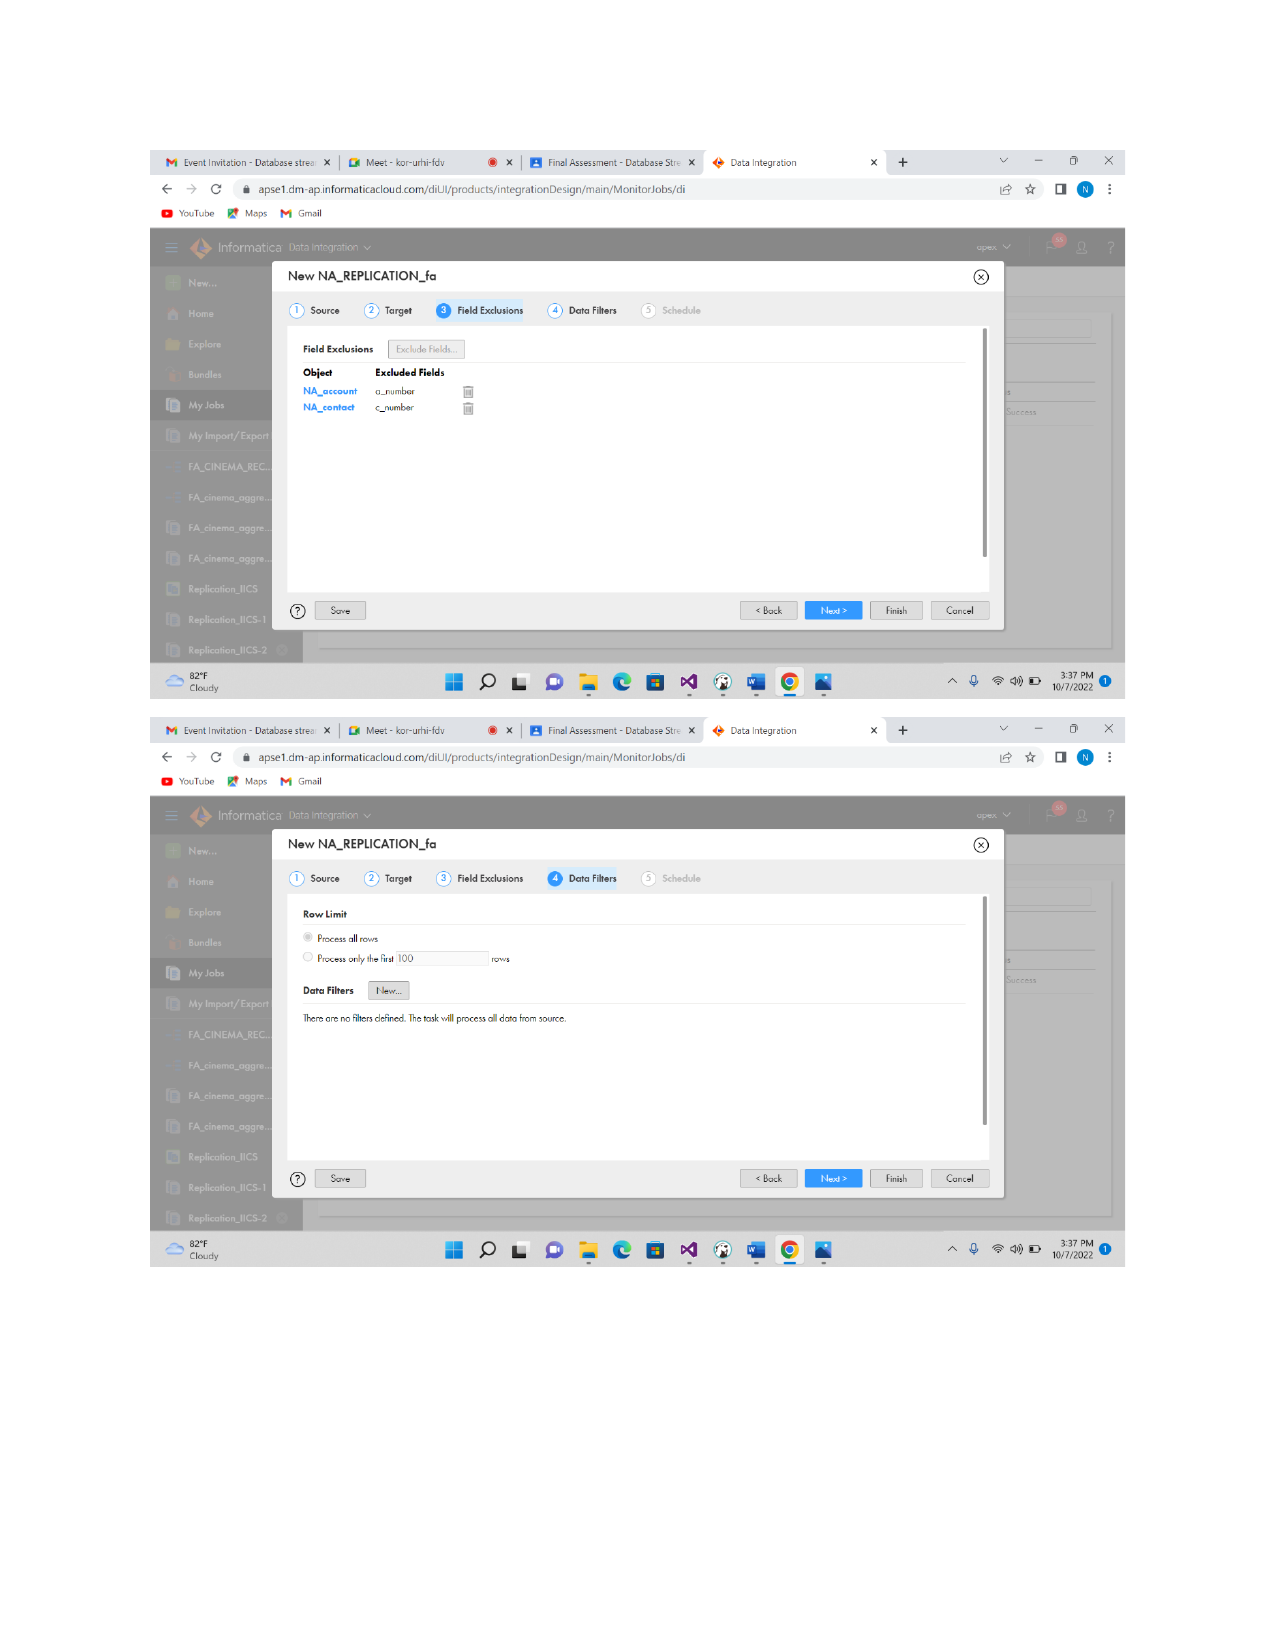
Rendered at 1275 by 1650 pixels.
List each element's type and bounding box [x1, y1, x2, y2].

picture [150, 717, 1125, 1267]
picture [150, 150, 1125, 699]
